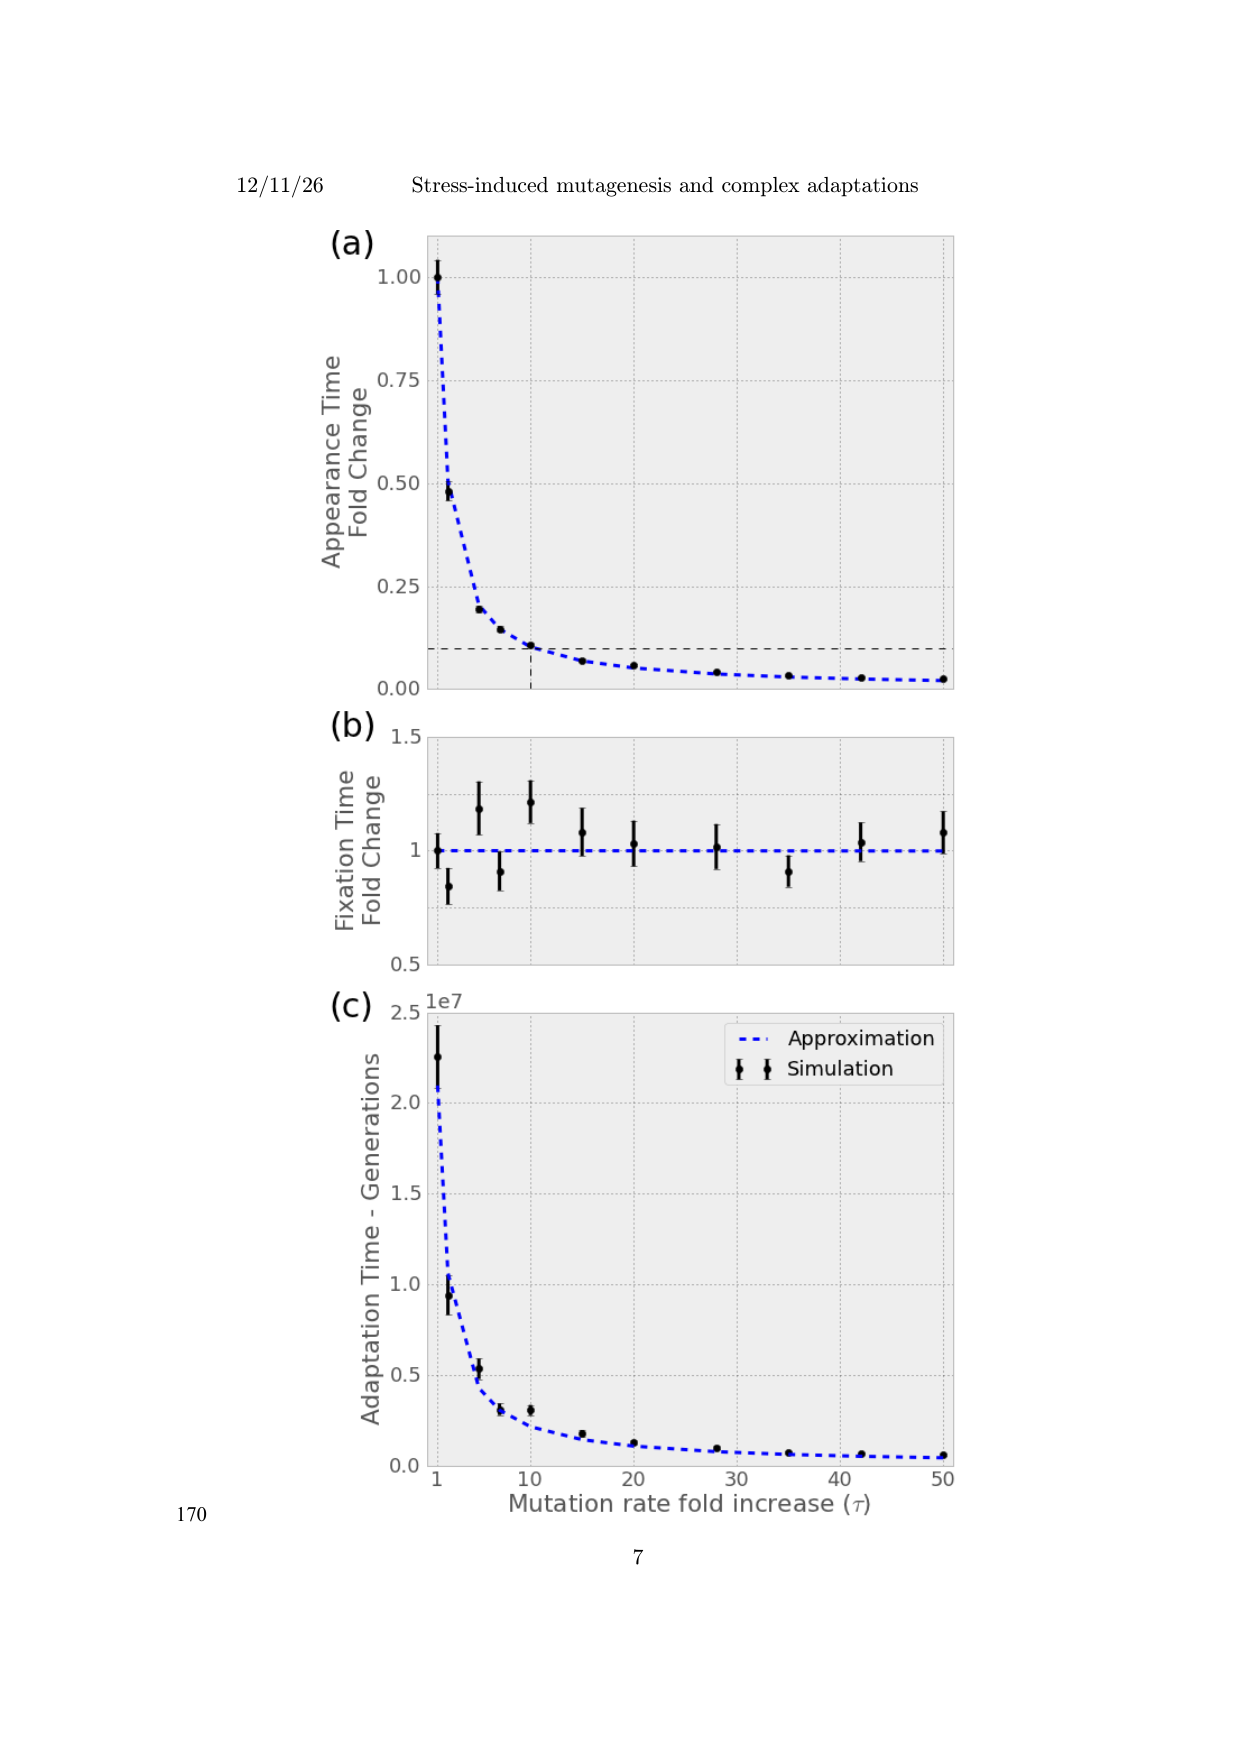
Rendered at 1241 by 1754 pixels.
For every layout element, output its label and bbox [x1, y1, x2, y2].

picture [315, 230, 961, 1522]
